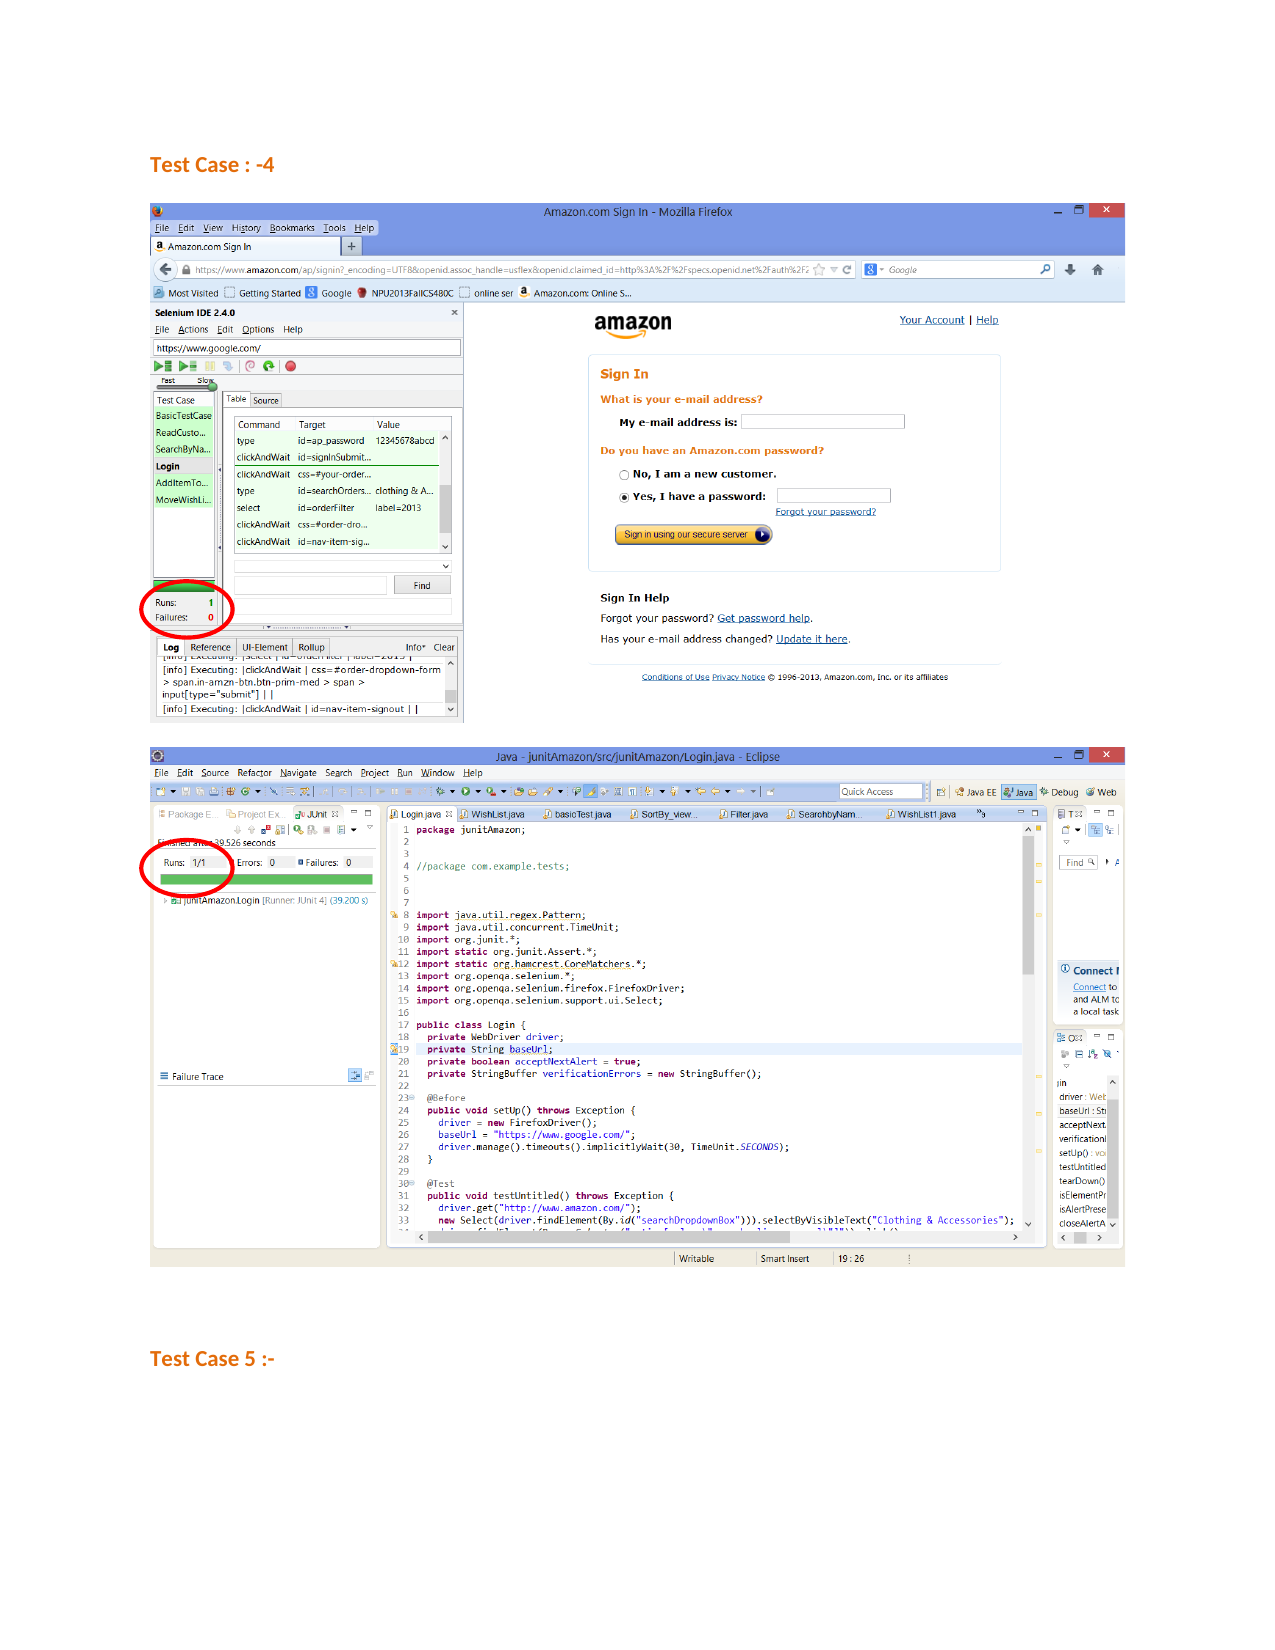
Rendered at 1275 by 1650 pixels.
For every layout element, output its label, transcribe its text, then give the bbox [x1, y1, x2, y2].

text Test Case : -4 [150, 150, 1125, 178]
picture [150, 747, 1125, 1267]
picture [150, 843, 230, 894]
picture [150, 203, 1125, 723]
text Test Case 5 :- [150, 1344, 1125, 1372]
picture [150, 584, 230, 635]
